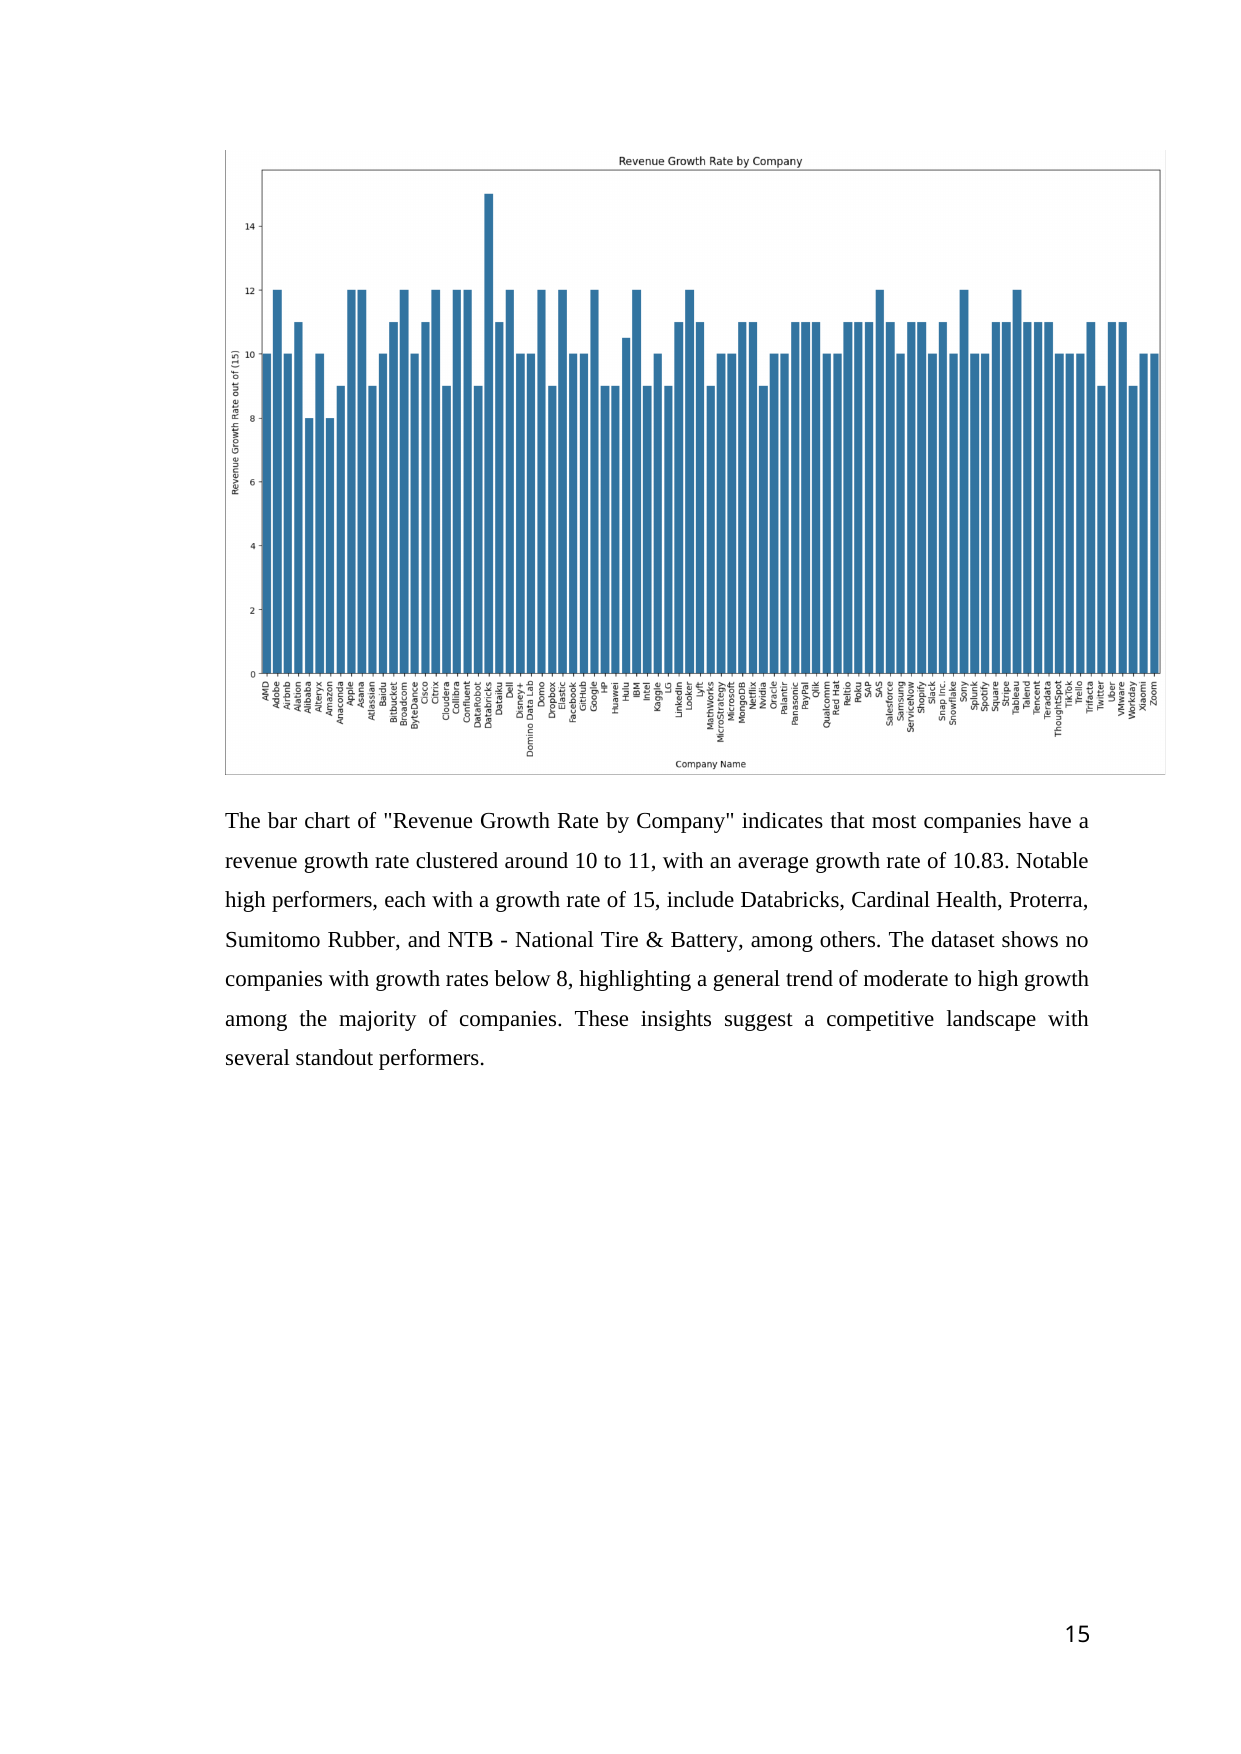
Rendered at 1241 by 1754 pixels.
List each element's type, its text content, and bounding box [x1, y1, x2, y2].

text The bar chart of "Revenue Growth Rate by Company" indicates that most companies have a revenue growth rate clustered around 10 to 11, with an average growth rate of 10.83. Notable high performers, each with a growth rate of 15, include Databricks, Cardinal Health, Proterra, Sumitomo Rubber, and NTB - National Tire & Battery, among others. The dataset shows no companies with growth rates below 8, highlighting a general trend of moderate to high growth among the majority of companies. These insights suggest a competitive landscape with several standout performers. [225, 807, 1090, 1071]
picture [225, 150, 1166, 775]
